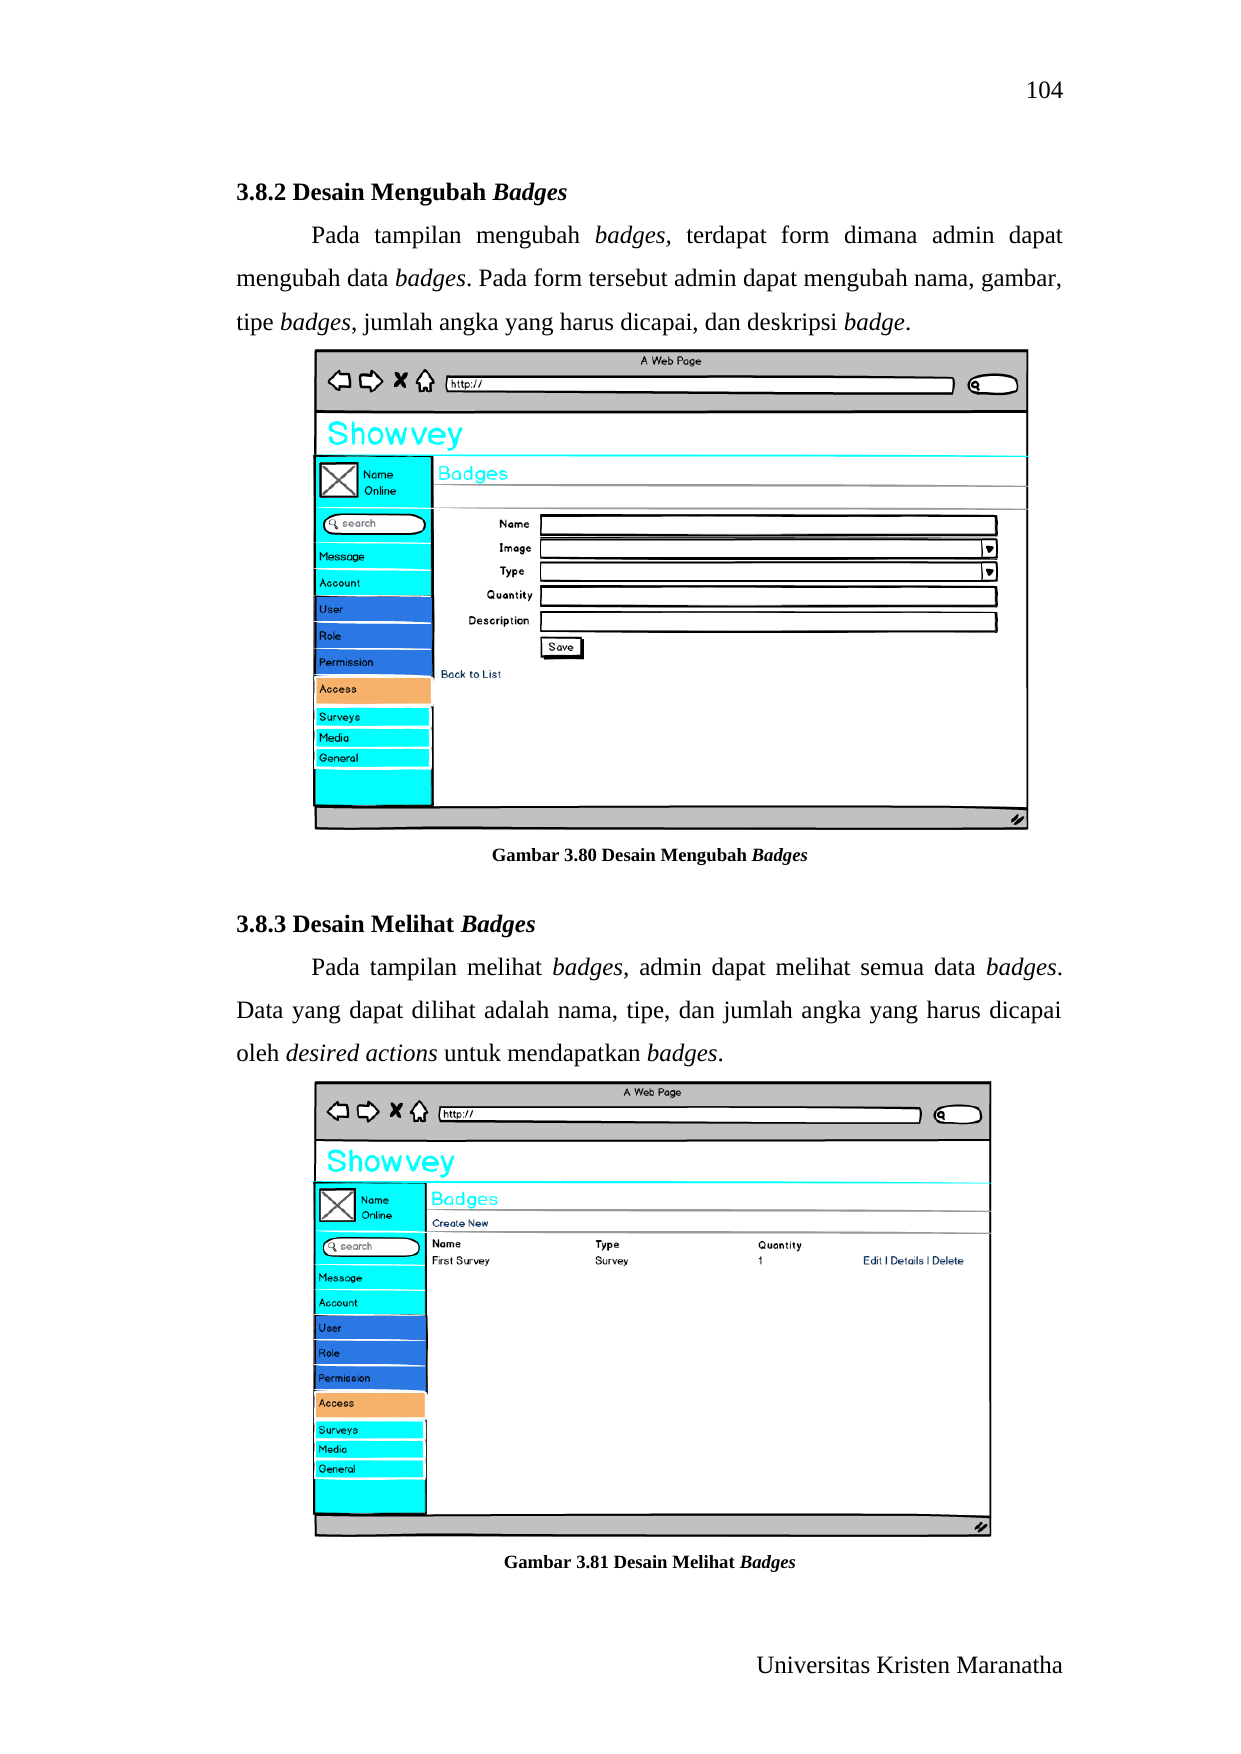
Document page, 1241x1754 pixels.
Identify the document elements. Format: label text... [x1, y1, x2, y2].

picture [311, 1081, 992, 1537]
subtitle Desain Melihat Badges [236, 909, 1063, 938]
picture [311, 349, 1029, 830]
text Pada tampilan melihat badges, admin dapat melihat semua data badges. Data yang dapat dilihat adalah nama, tipe, dan jumlah angka yang harus dicapai oleh desired actions untuk mendapatkan badges. [236, 952, 1063, 1067]
subtitle Desain Mengubah Badges [236, 177, 1063, 206]
text Pada tampilan mengubah badges, terdapat form dimana admin dapat mengubah data badges. Pada form tersebut admin dapat mengubah nama, gambar, tipe badges, jumlah angka yang harus dicapai, dan deskripsi badge. [236, 220, 1063, 335]
